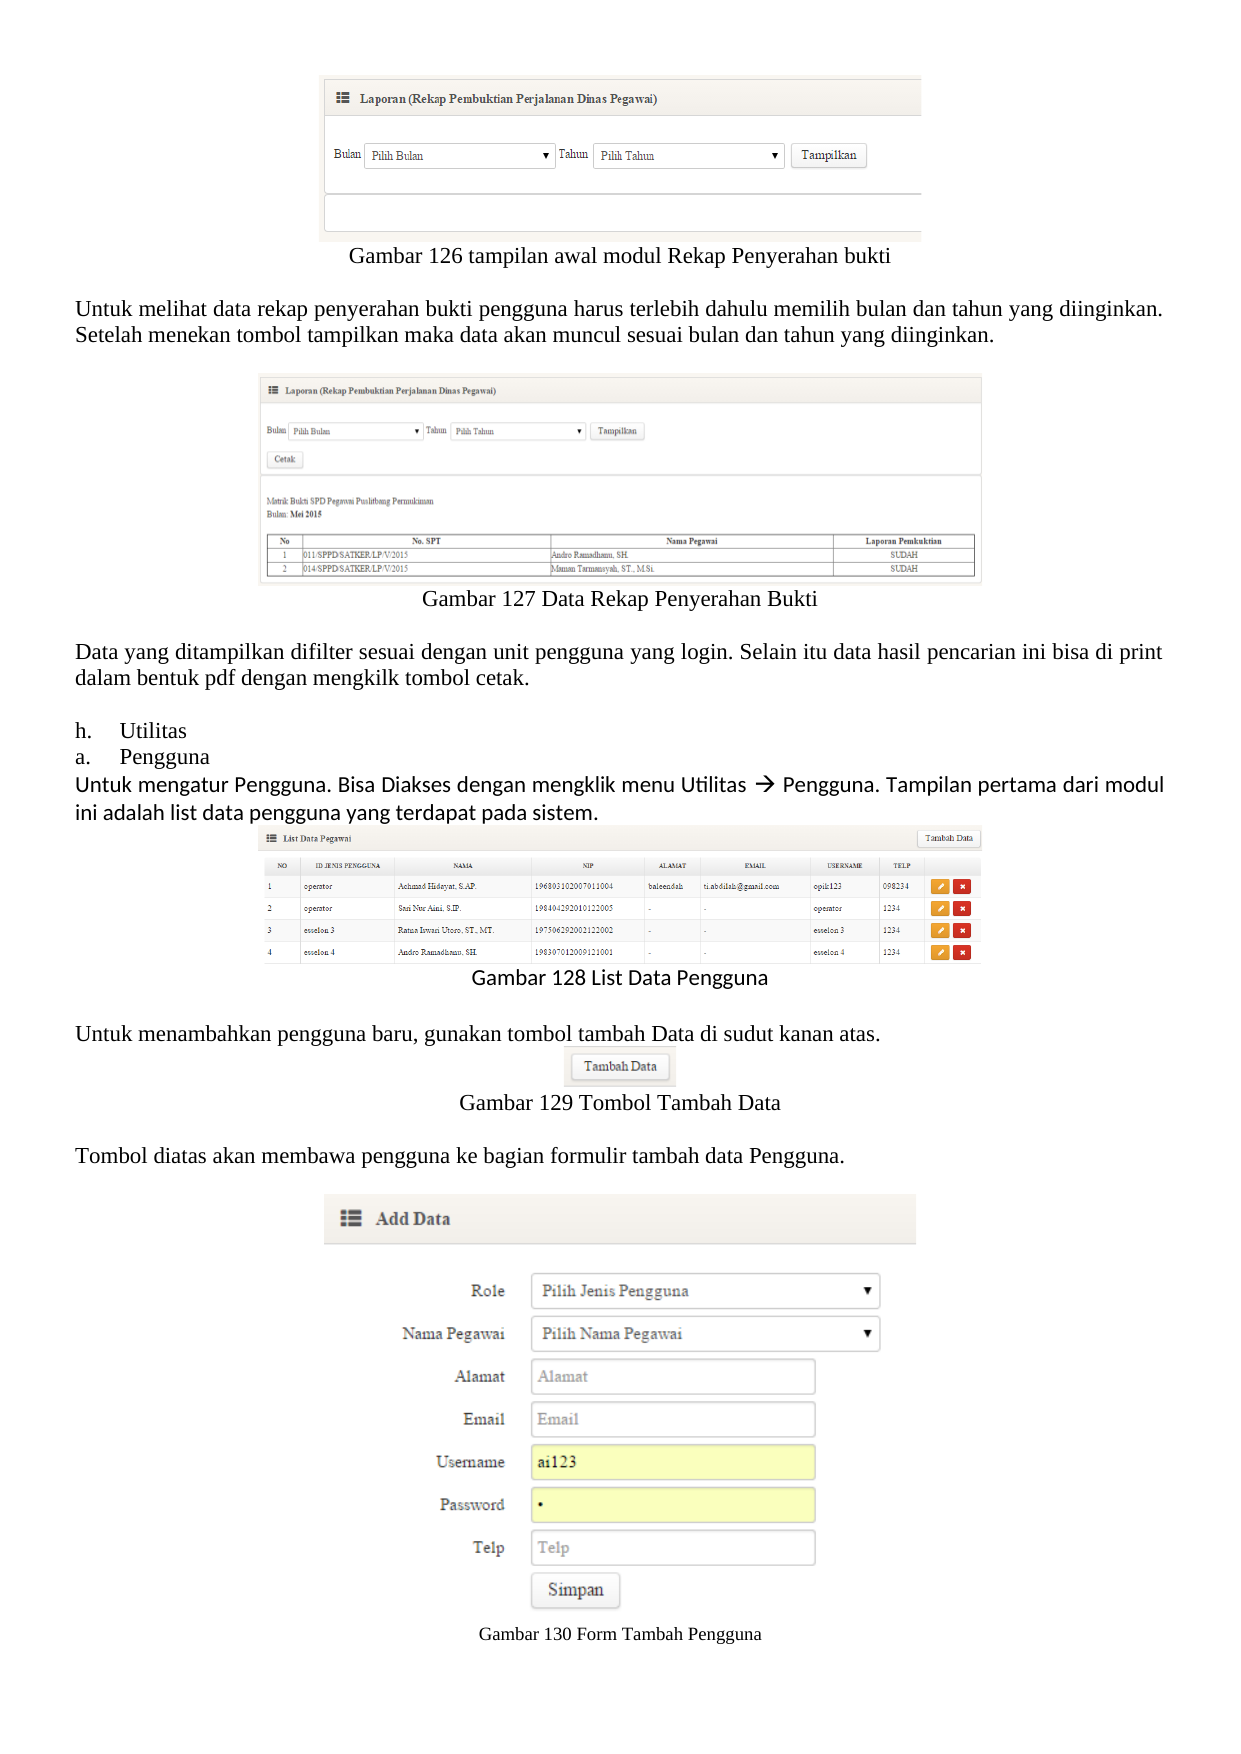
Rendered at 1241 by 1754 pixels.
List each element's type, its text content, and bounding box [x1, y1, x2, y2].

list Tombol diatas akan membawa pengguna ke bagian formulir tambah data Pengguna. [75, 1142, 1165, 1168]
list Untuk menambahkan pengguna baru, gunakan tombol tambah Data di sudut kanan atas. [75, 1019, 1165, 1046]
list Untuk melihat data rekap penyerahan bukti pengguna harus terlebih dahulu memilih bulan dan tahun yang diinginkan. Setelah menekan tombol tampilkan maka data akan muncul sesuai bulan dan tahun yang diinginkan. [75, 295, 1165, 347]
picture [324, 1194, 917, 1623]
picture [258, 825, 983, 964]
text Untuk mengatur Pengguna. Bisa Diakses dengan mengklik menu Utilitas Pengguna. Tampilan pertama dari modul ini adalah list data pengguna yang terdapat pada sistem. [75, 770, 1165, 826]
list Gambar 129 Tombol Tambah Data [75, 1089, 1165, 1116]
picture [563, 1046, 677, 1090]
list Gambar 127 Data Rekap Penyerahan Bukti [75, 585, 1165, 612]
text Gambar 130 Form Tambah Pengguna [75, 1623, 1165, 1644]
picture [258, 373, 983, 586]
list Pengguna [75, 743, 1165, 770]
list Gambar 128 List Data Pengguna [75, 963, 1165, 992]
list Gambar 126 tampilan awal modul Rekap Penyerahan bukti [75, 242, 1165, 268]
picture [318, 75, 922, 242]
subtitle Utilitas [75, 717, 1165, 743]
list Data yang ditampilkan difilter sesuai dengan unit pengguna yang login. Selain itu data hasil pencarian ini bisa di print dalam bentuk pdf dengan mengkilk tombol cetak. [75, 638, 1165, 691]
